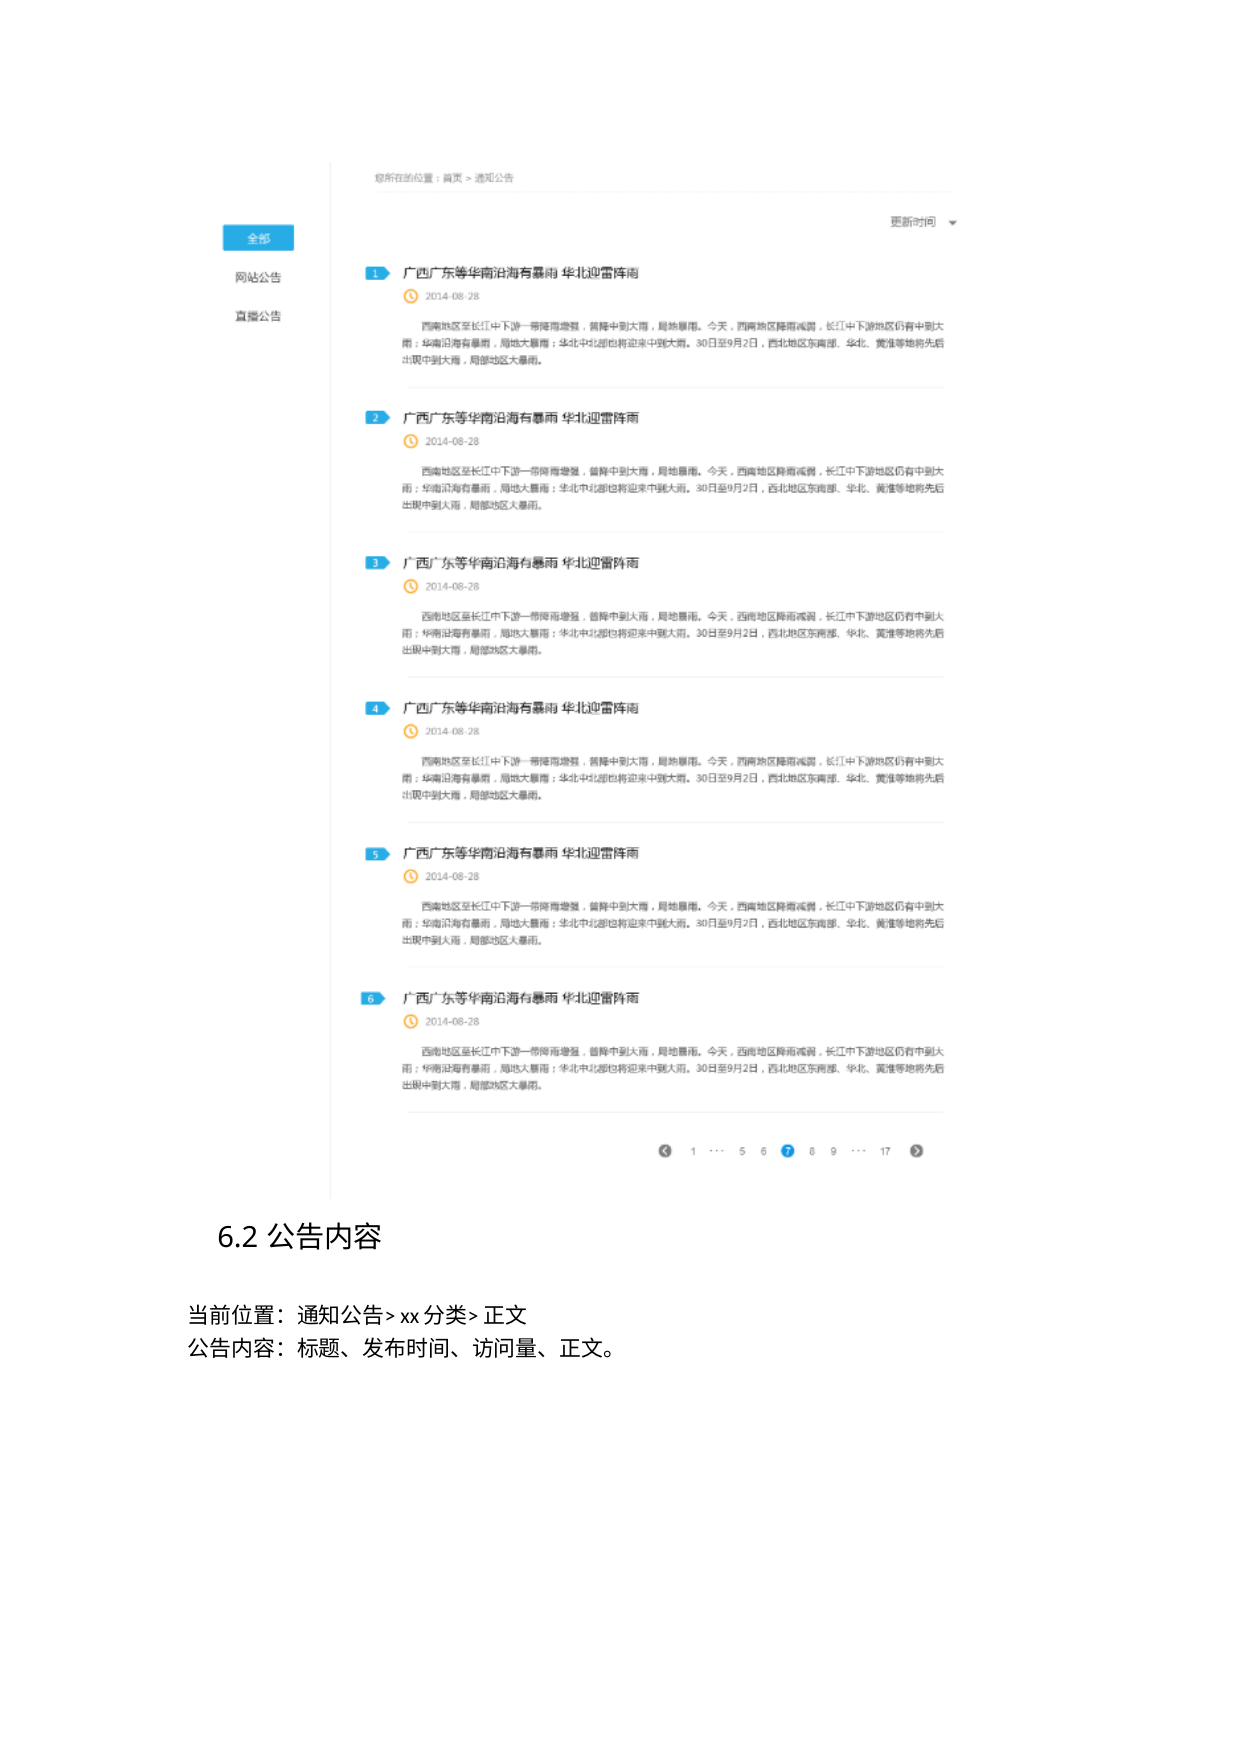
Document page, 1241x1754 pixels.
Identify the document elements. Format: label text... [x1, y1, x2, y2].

text 当前位置：通知公告> xx分类> 正文 [187, 1298, 1053, 1330]
text 6.2 公告内容 [187, 1202, 1053, 1267]
text 公告内容：标题、发布时间、访问量、正文。 [187, 1330, 1053, 1363]
picture [187, 162, 978, 1199]
